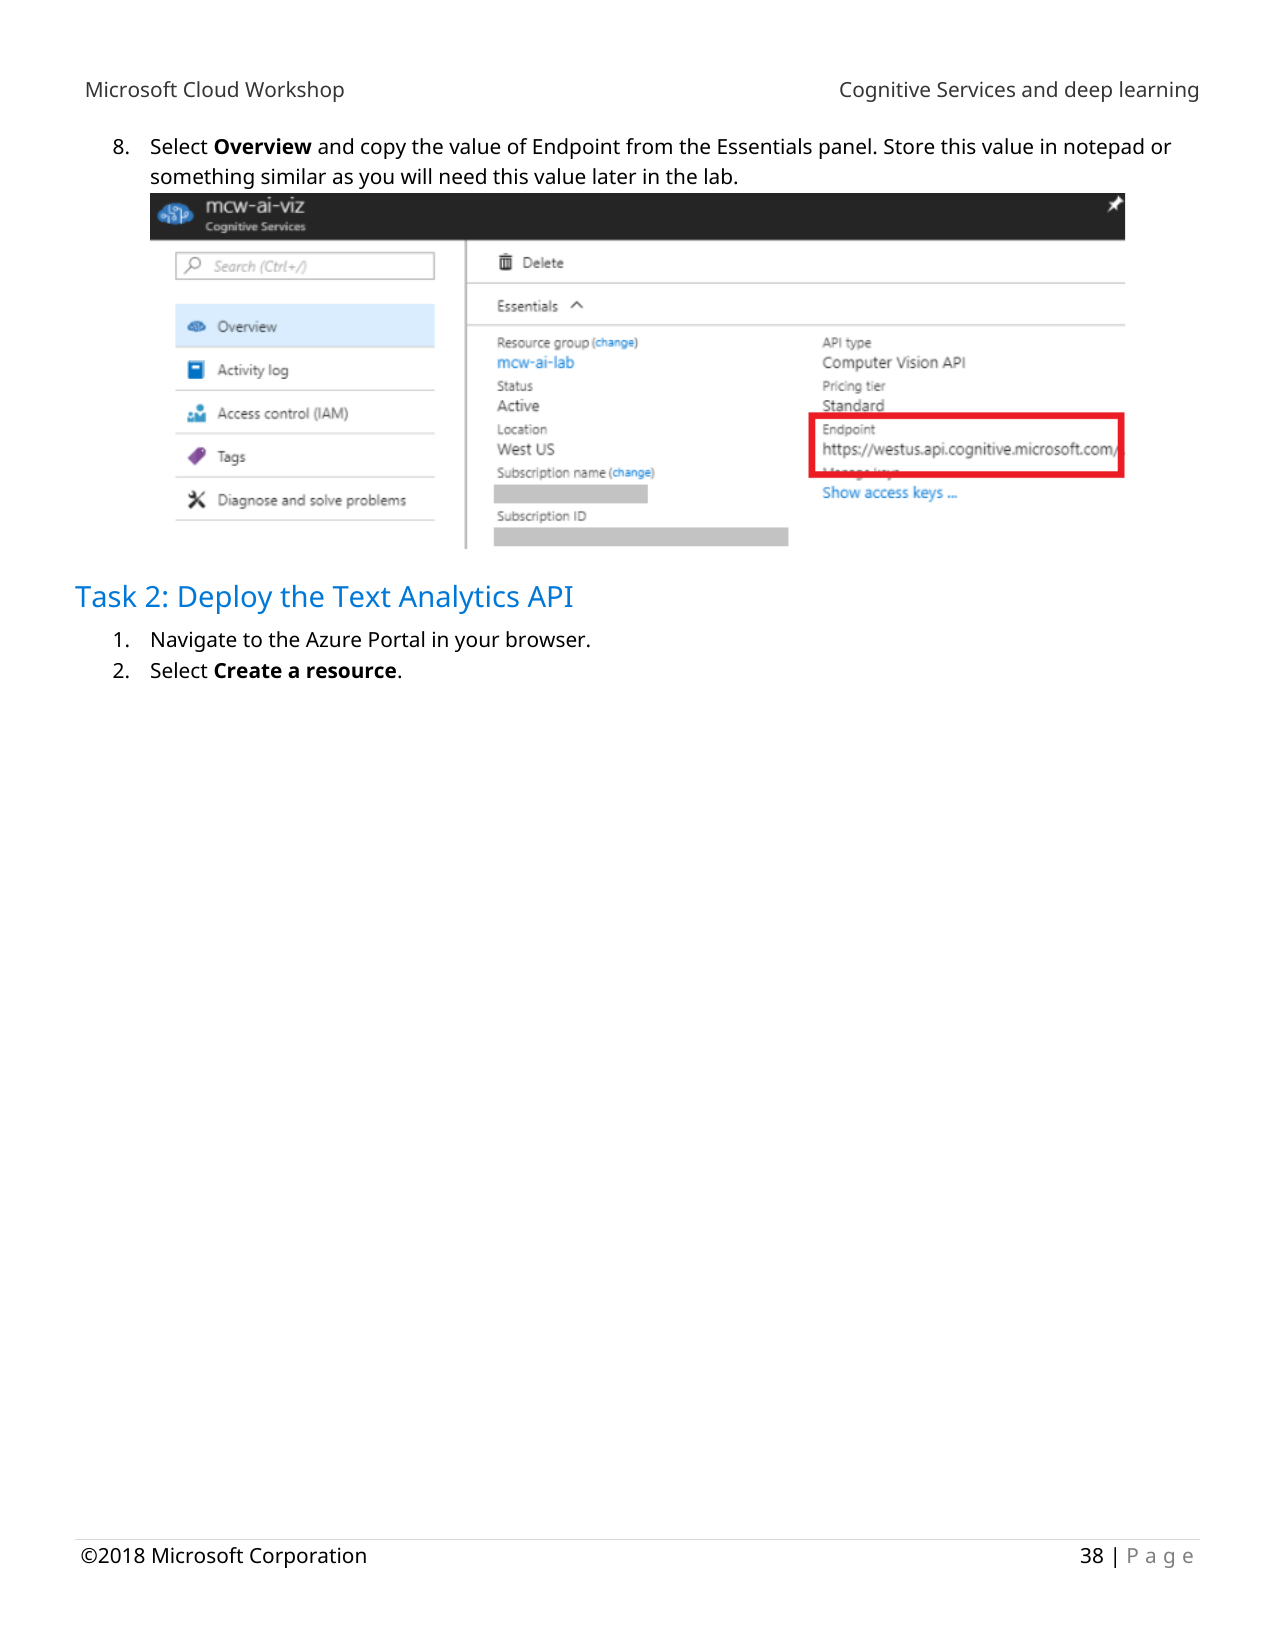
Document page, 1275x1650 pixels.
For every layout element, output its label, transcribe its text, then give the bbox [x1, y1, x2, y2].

list Select Create a resource. [112, 656, 1200, 684]
list Navigate to the Azure Portal in your browser. [112, 625, 1200, 653]
picture [150, 193, 1125, 549]
subtitle Task 2: Deploy the Text Analytics API [75, 576, 1200, 616]
